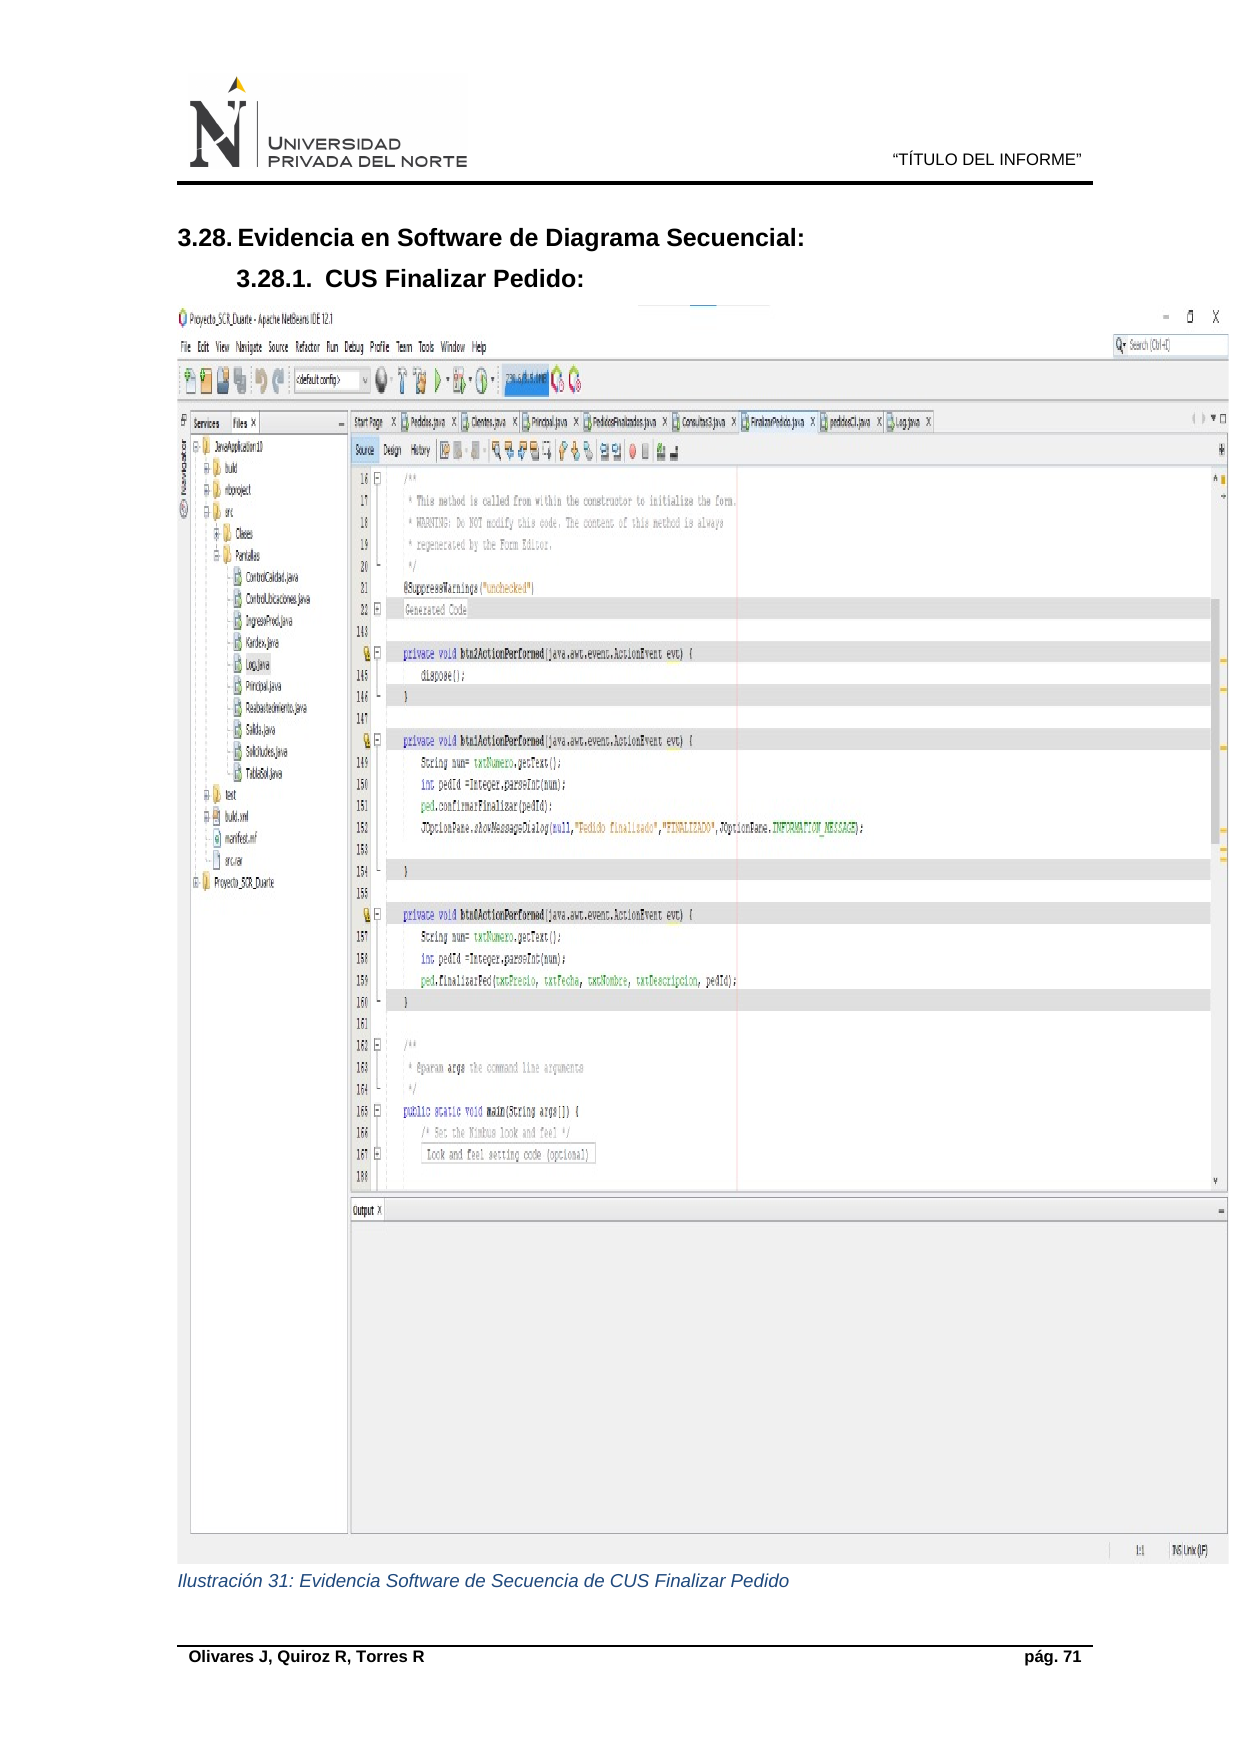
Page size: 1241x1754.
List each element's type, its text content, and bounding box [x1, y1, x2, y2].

subtitle CUS Finalizar Pedido: [236, 264, 1092, 293]
picture [188, 73, 469, 169]
subtitle Evidencia en Software de Diagrama Secuencial: [177, 223, 1092, 252]
